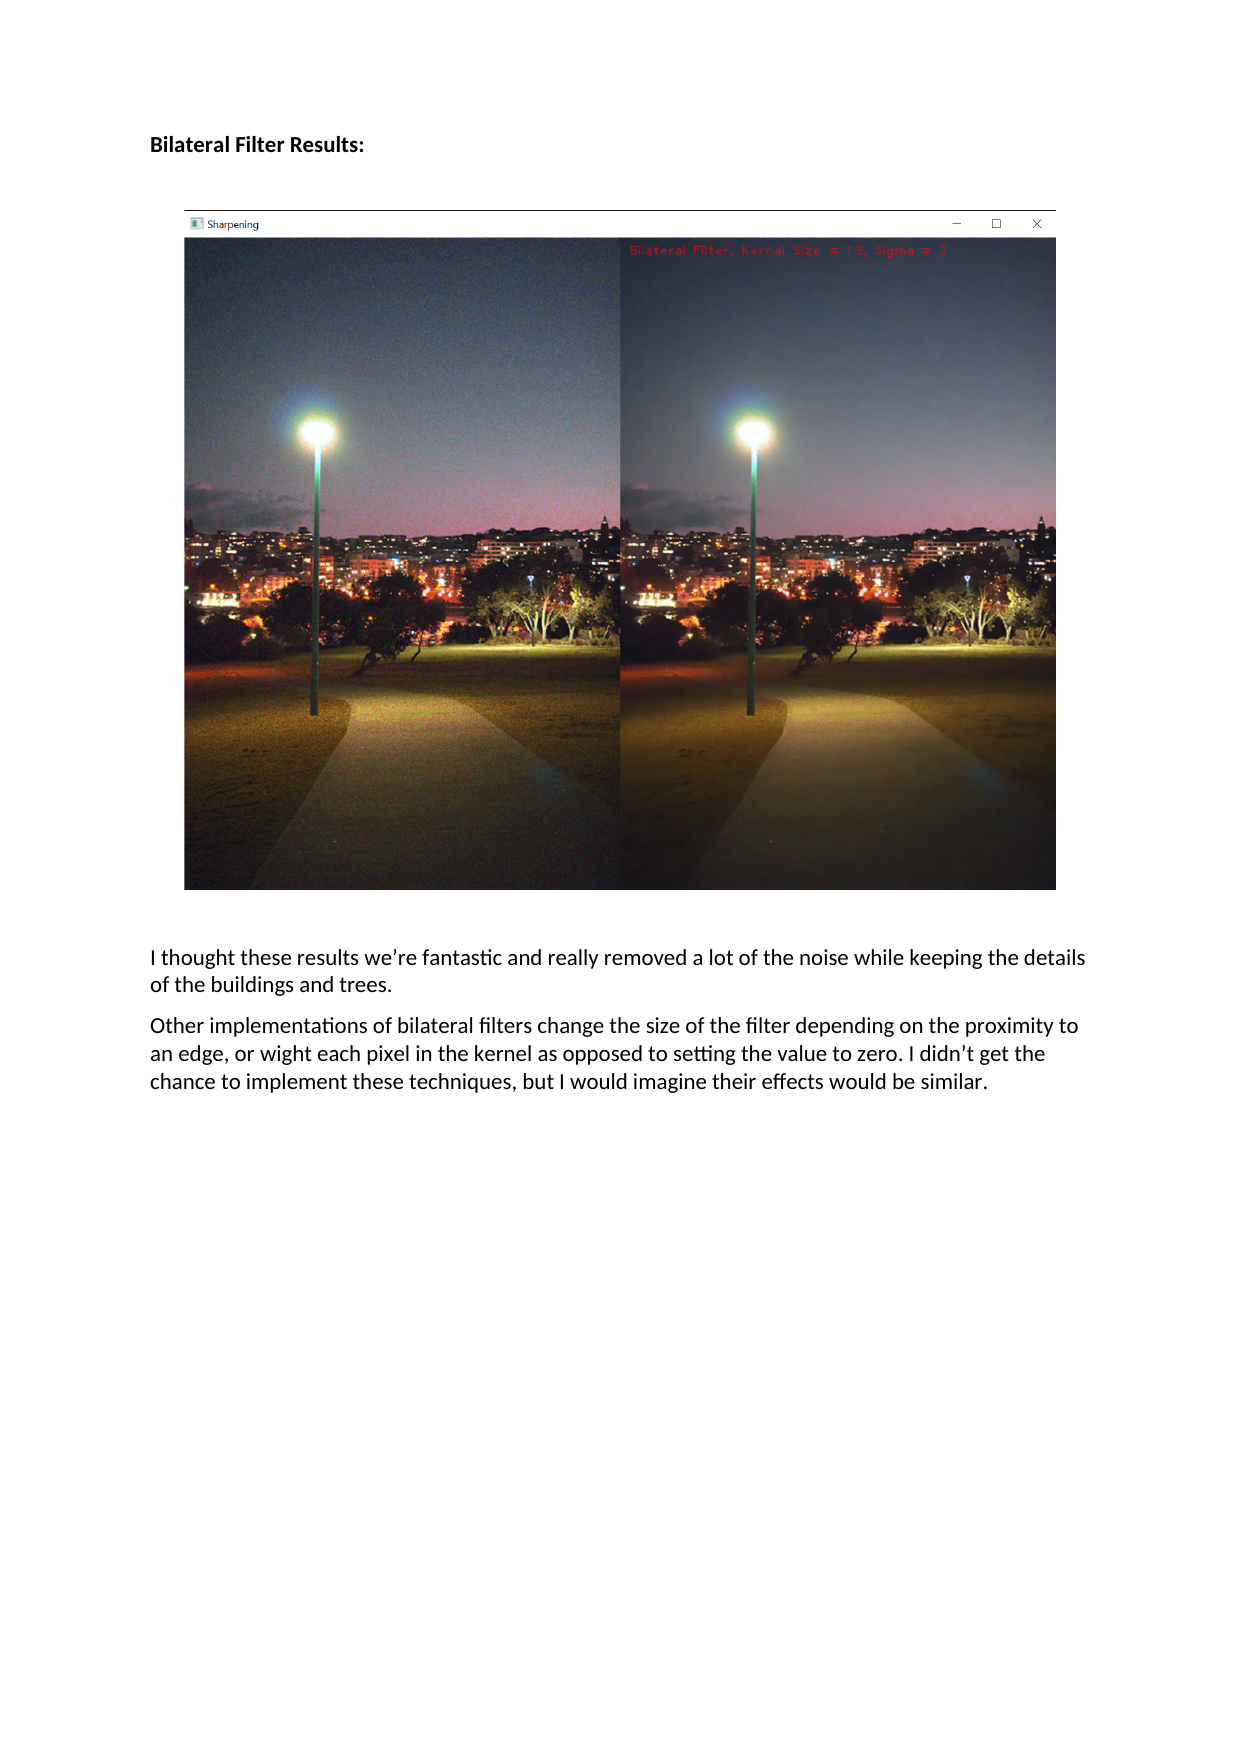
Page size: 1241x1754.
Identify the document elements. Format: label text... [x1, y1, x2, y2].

text Other implementations of bilateral filters change the size of the filter depending on the proximity to an edge, or wight each pixel in the kernel as opposed to setting the value to zero. I didn’t get the chance to implement these techniques, but I would imagine their effects would be similar. [150, 1011, 1090, 1095]
text Bilateral Filter Results: [150, 130, 1090, 158]
picture [184, 210, 1056, 890]
text I thought these results we’re fantastic and really removed a lot of the noise while keeping the details of the buildings and trees. [150, 943, 1090, 999]
